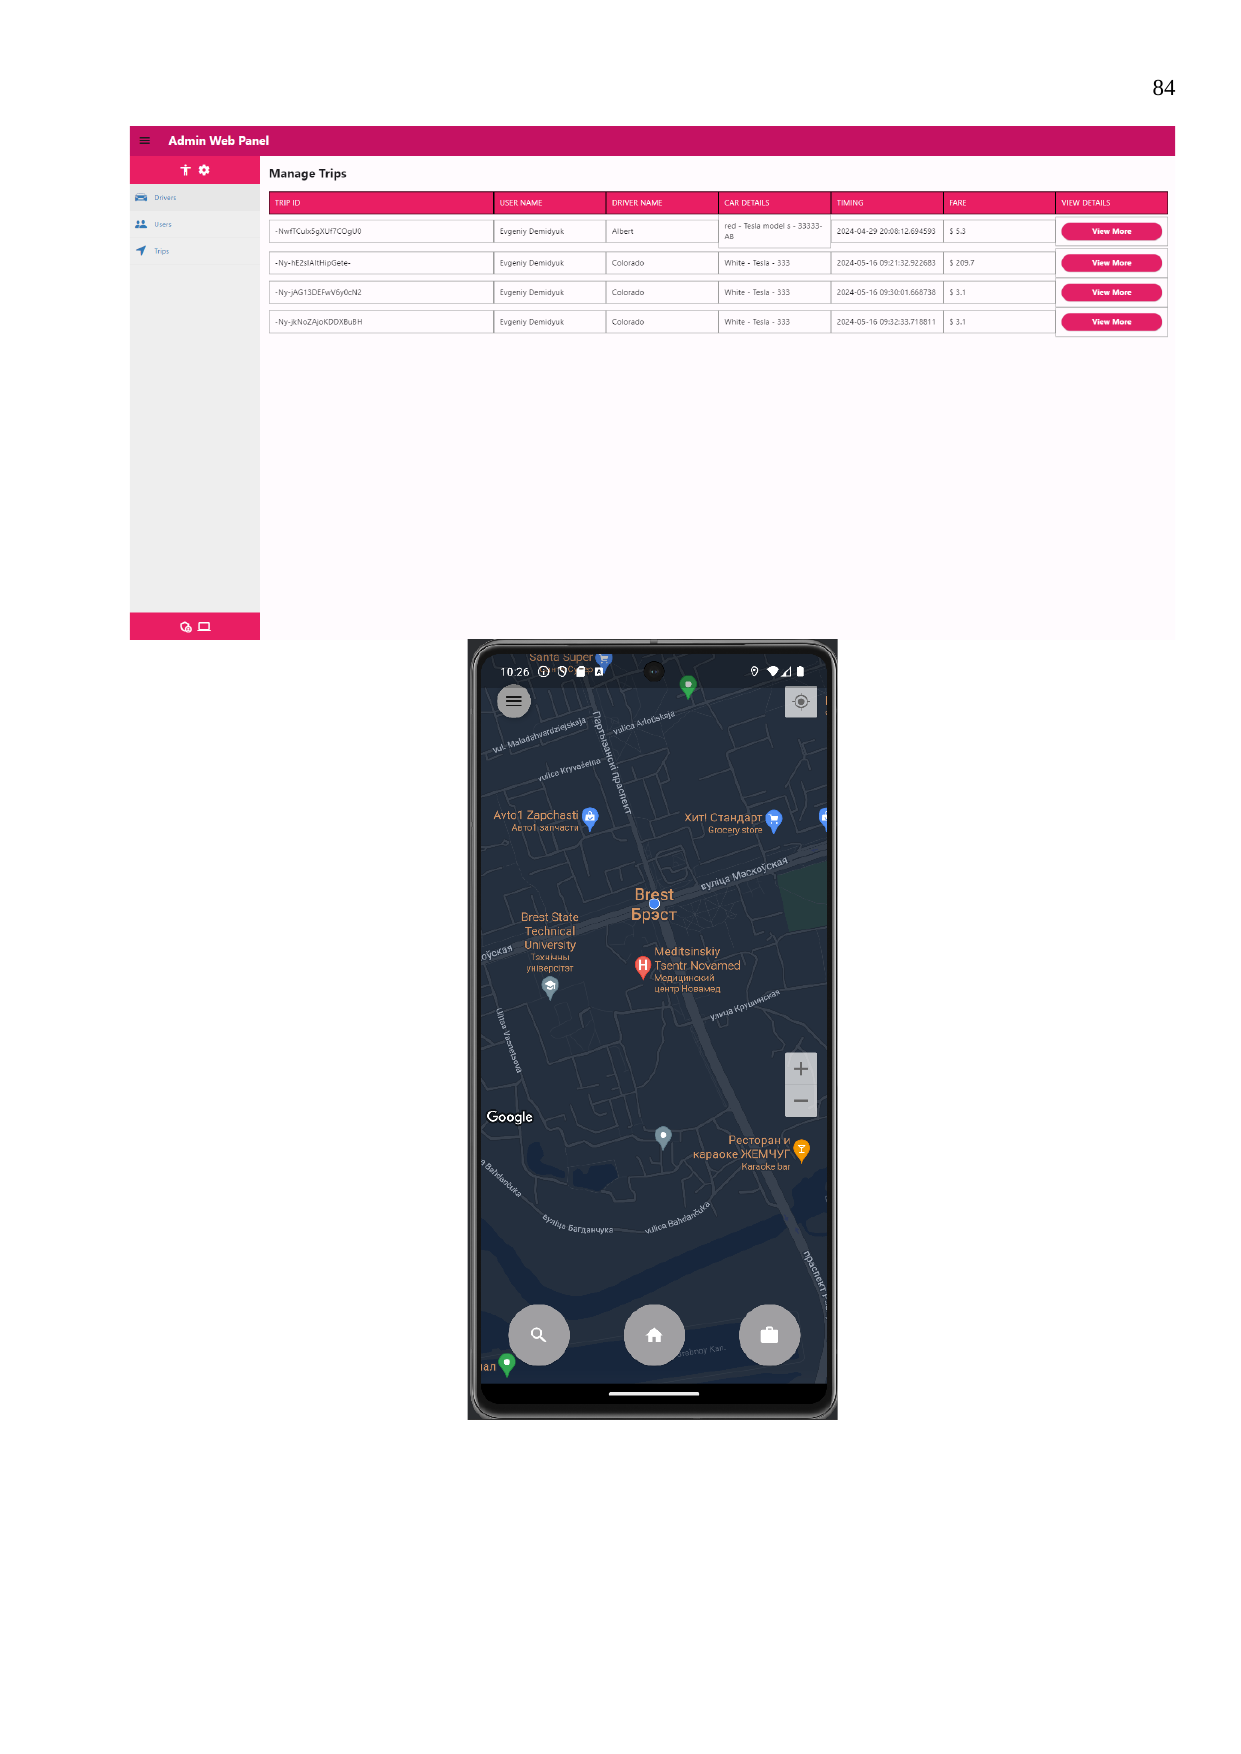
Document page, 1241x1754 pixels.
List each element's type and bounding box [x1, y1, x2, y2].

picture [129, 126, 1176, 1420]
